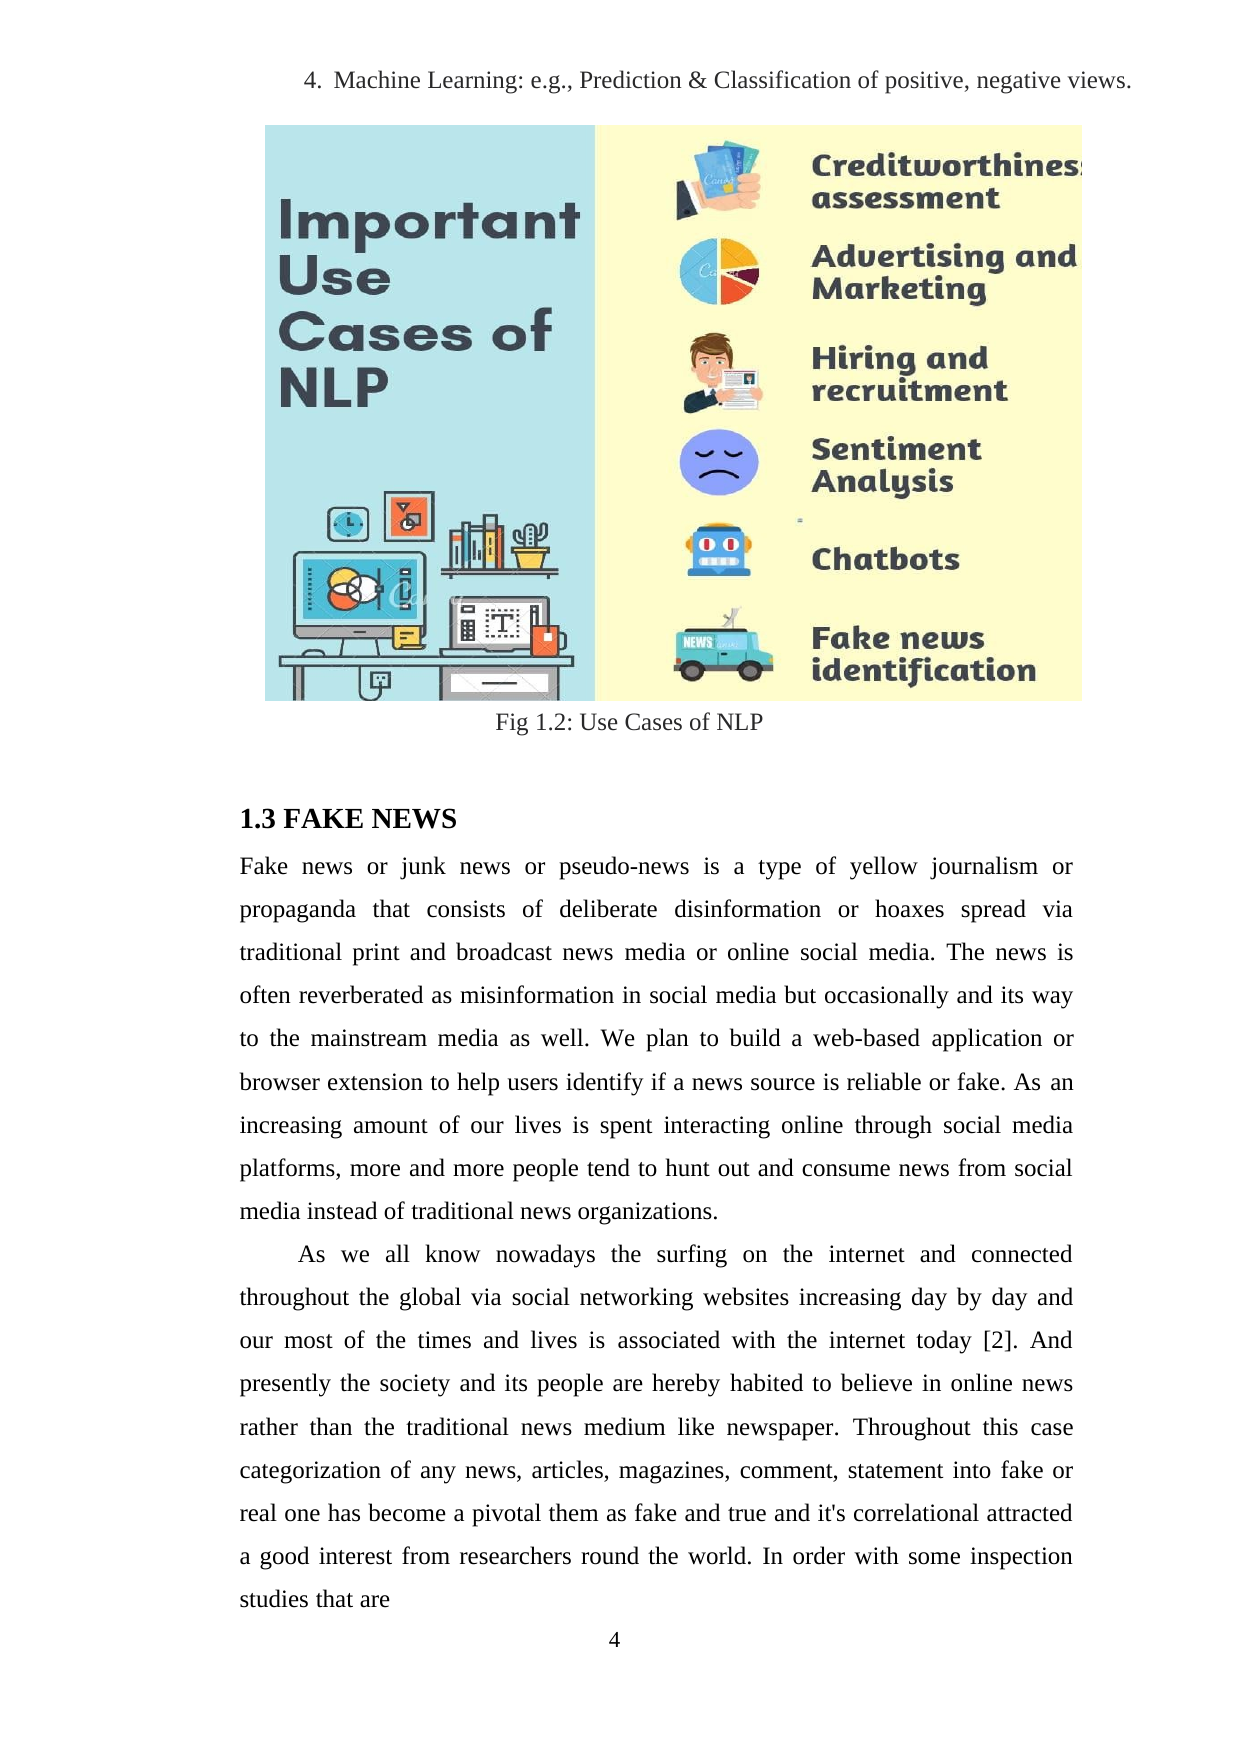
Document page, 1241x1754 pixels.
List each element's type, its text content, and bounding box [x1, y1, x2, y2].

subtitle FAKE NEWS [239, 801, 1181, 834]
text Fake news or junk news or pseudo-news is a type of yellow journalism or propaganda that consists of deliberate disinformation or hoaxes spread via traditional print and broadcast news media or online social media. The news is often reverberated as misinformation in social media but occasionally and its way to the mainstream media as well. We plan to build a web-based application or browser extension to help users identify if a news source is reliable or fake. As an increasing amount of our lives is spent interacting online through social media platforms, more and more people tend to hunt out and consume news from social media instead of traditional news organizations. [239, 851, 1074, 1225]
text As we all know nowadays the surfing on the internet and connected throughout the global via social networking websites increasing day by day and our most of the times and lives is associated with the internet today [2]. And presently the society and its people are hereby habited to believe in online news rather than the traditional news medium like newspaper. Throughout this case categorization of any news, articles, magazines, comment, statement into fake or real one has become a pivotal them as fake and true and it's correlational attracted a good interest from researchers round the world. In order with some inspection studies that are [239, 1239, 1073, 1613]
picture [265, 125, 1082, 701]
list Machine Learning: e.g., Prediction & Classification of positive, negative views. [254, 65, 1181, 94]
